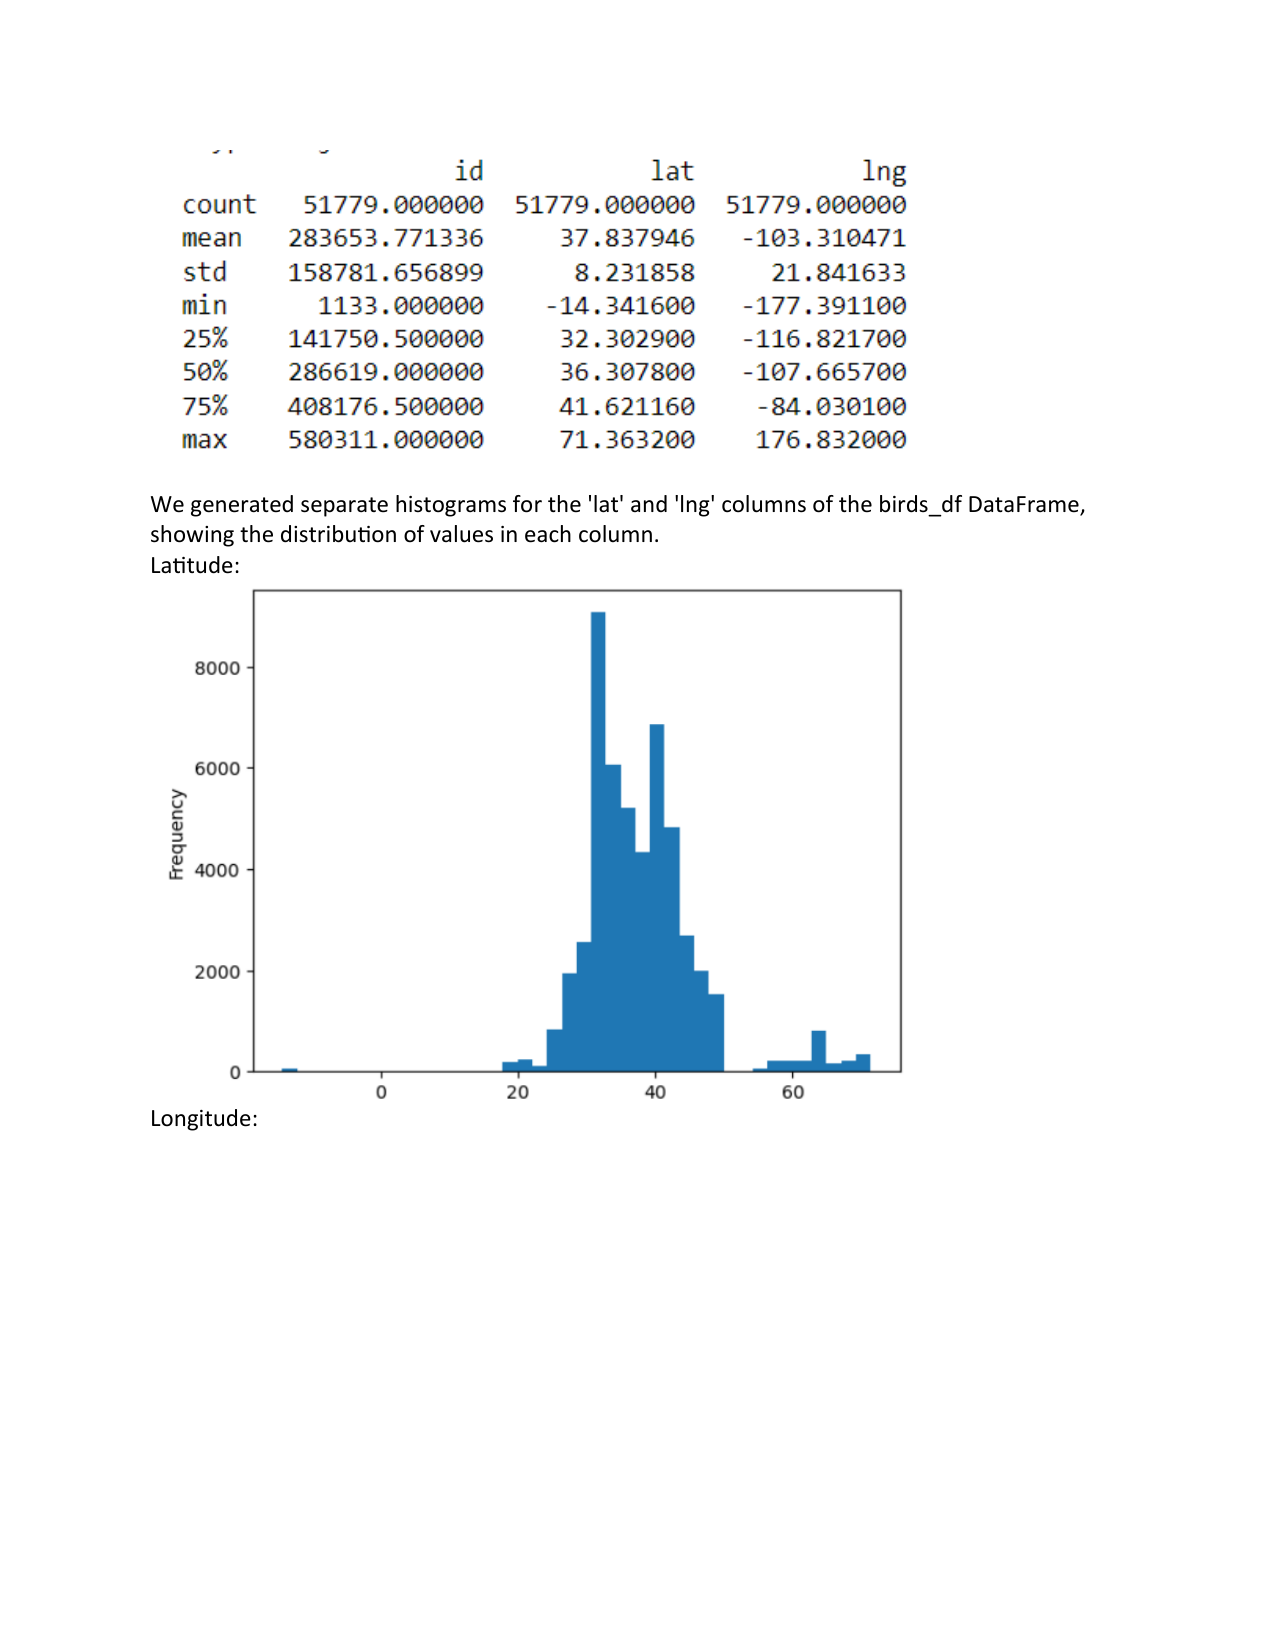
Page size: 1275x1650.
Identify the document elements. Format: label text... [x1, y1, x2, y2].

picture [150, 579, 934, 1103]
text Longitude: [150, 1103, 1125, 1133]
picture [150, 150, 961, 461]
text We generated separate histograms for the 'lat' and 'lng' columns of the birds_df DataFrame, showing the distribution of values in each column. [150, 488, 1125, 549]
text Latitude: [150, 549, 1125, 580]
